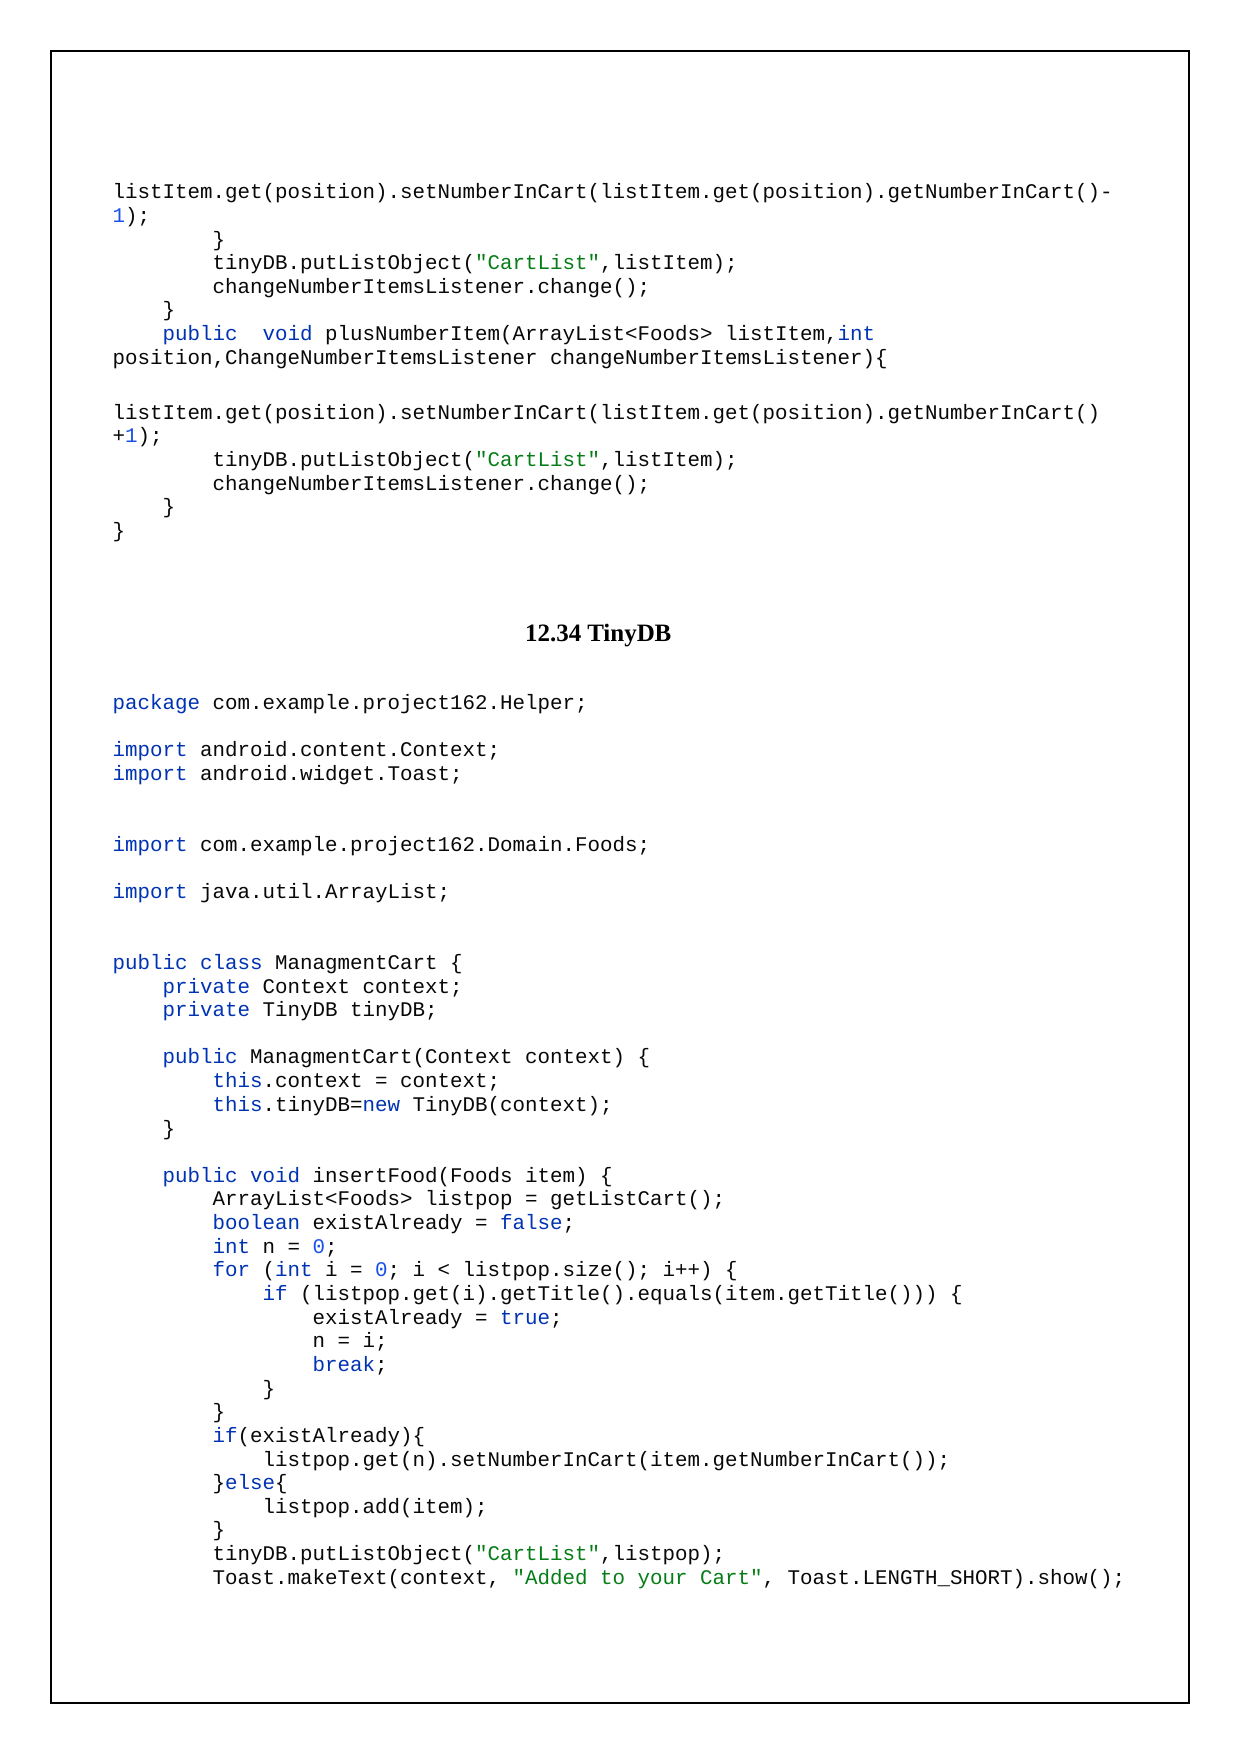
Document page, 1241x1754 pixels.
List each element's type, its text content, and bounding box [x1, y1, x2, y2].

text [112, 692, 1128, 1590]
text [112, 150, 1128, 543]
text 12.34 TinyDB [150, 618, 1128, 646]
